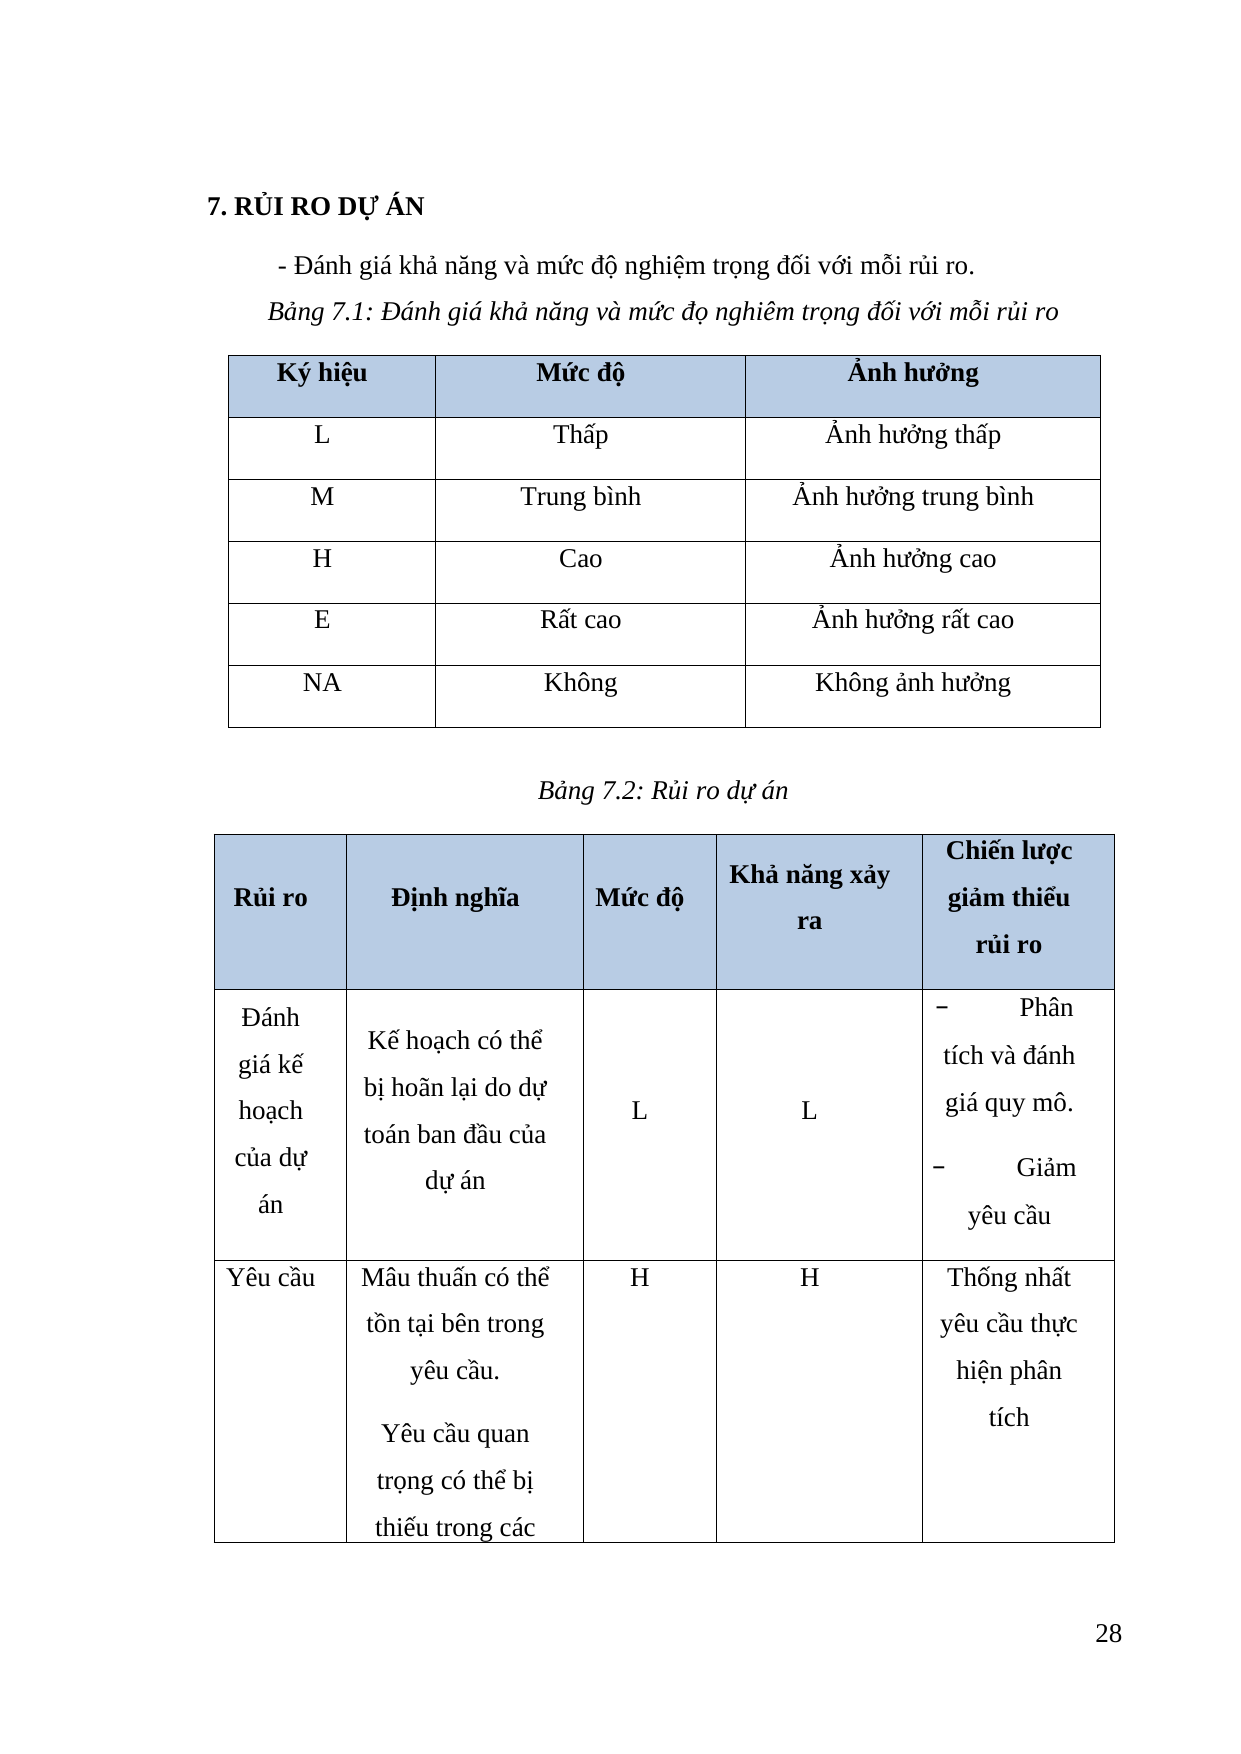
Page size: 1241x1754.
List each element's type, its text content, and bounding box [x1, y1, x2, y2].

table_cell E [229, 604, 435, 664]
table_cell H [584, 1261, 716, 1542]
table_cell Yêu cầu [215, 1261, 346, 1542]
table_header Khả năng xảy ra [717, 835, 922, 989]
table_header Ảnh hưởng [746, 356, 1100, 417]
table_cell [923, 1261, 1114, 1542]
table_cell L [229, 418, 435, 479]
table_header Định nghĩa [347, 835, 583, 989]
table_cell H [229, 542, 435, 603]
subtitle RỦI RO DỰ ÁN [207, 190, 1122, 221]
table_cell L [717, 990, 922, 1260]
table_cell H [717, 1261, 922, 1542]
table_cell NA [229, 666, 435, 727]
table_cell Không ảnh hưởng [746, 666, 1100, 727]
table_cell Trung bình [436, 480, 745, 541]
list Đánh giá khả năng và mức độ nghiệm trọng đối với mỗi rủi ro. [236, 249, 1122, 280]
table_cell Thấp [436, 418, 745, 479]
table_header Mức độ [584, 835, 716, 989]
table_cell Đánh giá kế hoạch của dự án [215, 990, 346, 1260]
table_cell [347, 1261, 583, 1542]
table_header Chiến lược giảm thiểu rủi ro [923, 835, 1114, 989]
table_header Ký hiệu [229, 356, 435, 417]
table_cell Cao [436, 542, 745, 603]
table_cell Không [436, 666, 745, 727]
table_cell Rất cao [436, 604, 745, 664]
table_cell Ảnh hưởng rất cao [746, 604, 1100, 664]
table_cell M [229, 480, 435, 541]
table_header Mức độ [436, 356, 745, 417]
text Bảng 7.1: Đánh giá khả năng và mức đọ nghiêm trọng đối với mỗi rủi ro [207, 296, 1122, 327]
table_cell L [584, 990, 716, 1260]
table_header Rủi ro [215, 835, 346, 989]
table_cell Ảnh hưởng cao [746, 542, 1100, 603]
table_cell Ảnh hưởng trung bình [746, 480, 1100, 541]
table_cell Kế hoạch có thể bị hoãn lại do dự toán ban đầu của dự án [347, 990, 583, 1260]
text Bảng 7.2: Rủi ro dự án [207, 774, 1122, 805]
table_cell Ảnh hưởng thấp [746, 418, 1100, 479]
table_cell Phân tích và đánh giá quy mô. Giảm yêu cầu [923, 990, 1114, 1260]
